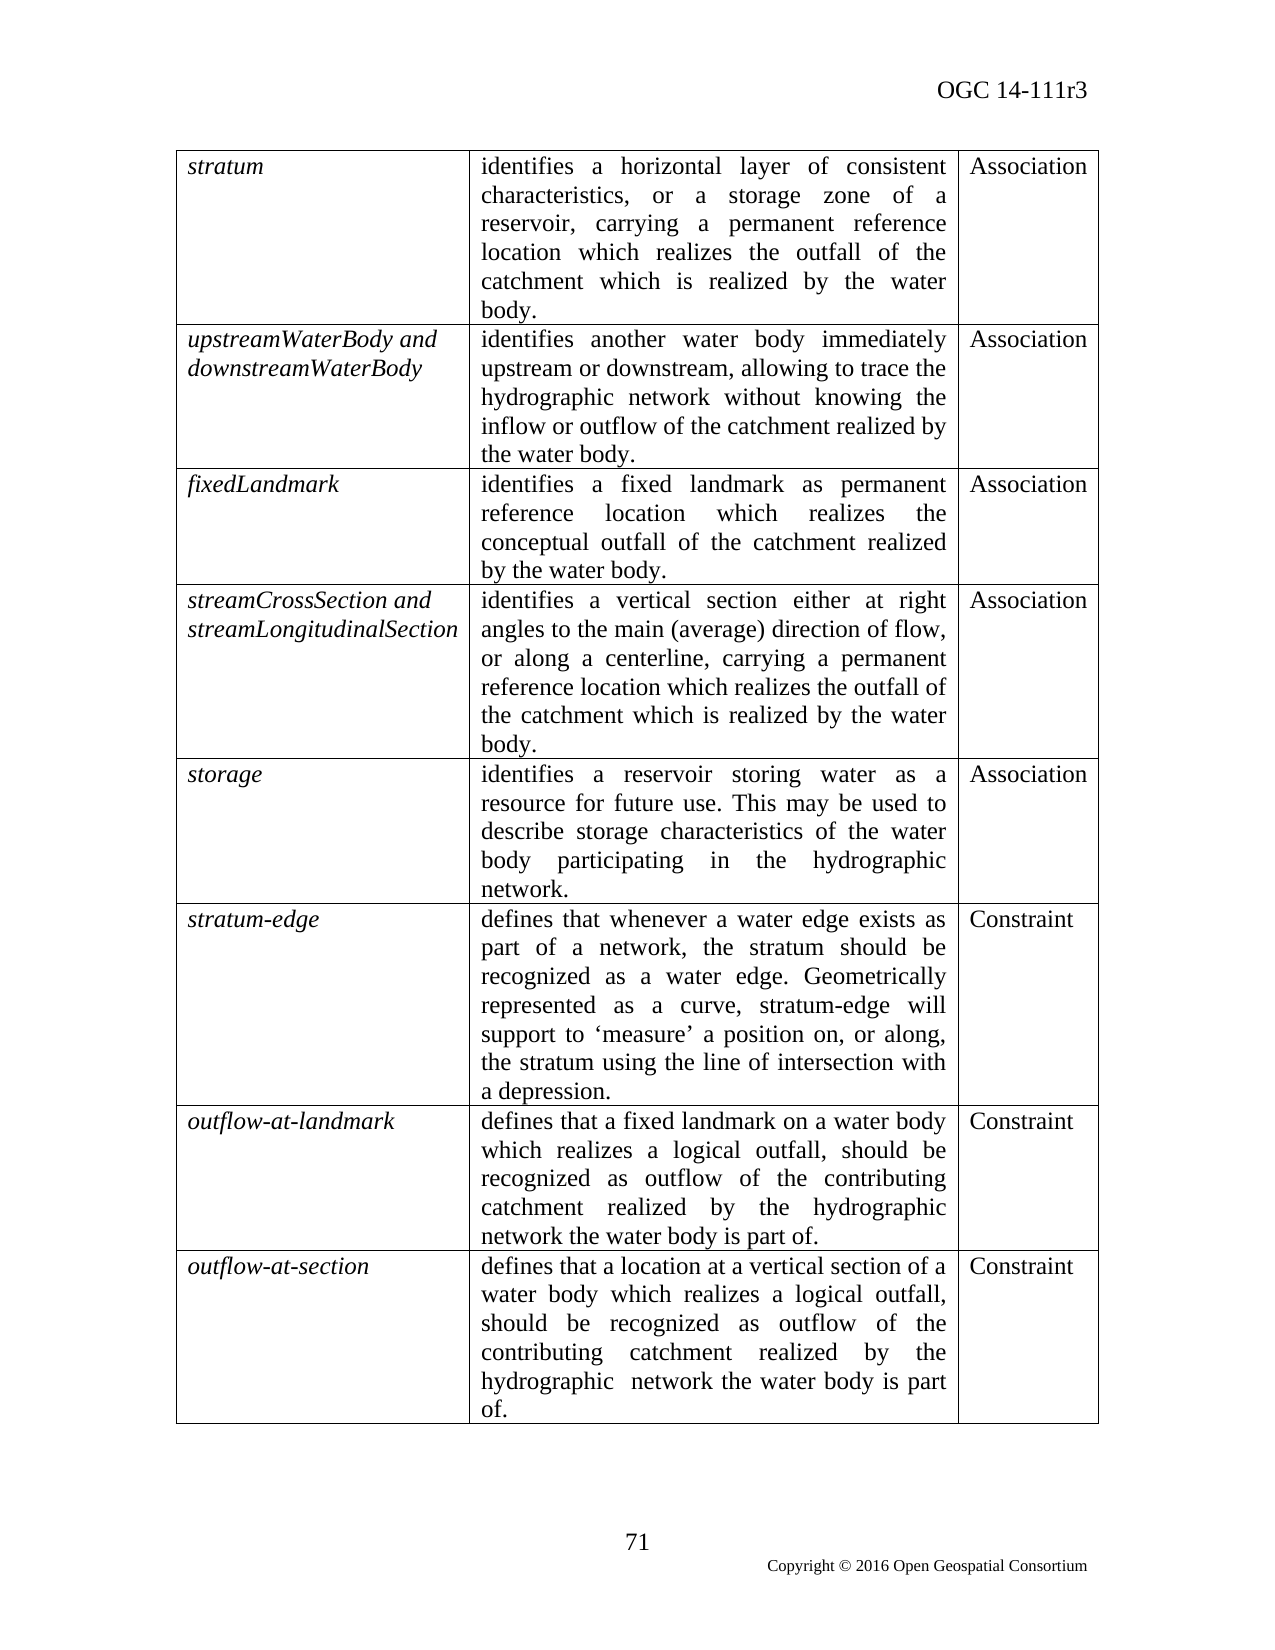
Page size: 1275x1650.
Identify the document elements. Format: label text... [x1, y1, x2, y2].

table_cell identifies a fixed landmark as permanent reference location which realizes the conceptual outfall of the catchment realized by the water body. [470, 469, 958, 584]
table_cell outflow-at-landmark [177, 1106, 469, 1250]
table_cell stratum [177, 151, 469, 323]
table_cell defines that whenever a water edge exists as part of a network, the stratum should be recognized as a water edge. Geometrically represented as a curve, stratum-edge will support to ‘measure’ a position on, or along, the stratum using the line of intersection with a depression. [470, 904, 958, 1105]
table_cell identifies a vertical section either at right angles to the main (average) direction of flow, or along a centerline, carrying a permanent reference location which realizes the outfall of the catchment which is realized by the water body. [470, 585, 958, 758]
table_cell Association [959, 325, 1098, 468]
table_cell Constraint [959, 904, 1098, 1105]
table_cell Association [959, 585, 1098, 758]
table_cell Association [959, 759, 1098, 903]
table_cell identifies another water body immediately upstream or downstream, allowing to trace the hydrographic network without knowing the inflow or outflow of the catchment realized by the water body. [470, 325, 958, 468]
table_cell outflow-at-section [177, 1251, 469, 1423]
table_cell Constraint [959, 1106, 1098, 1250]
table_cell Association [959, 469, 1098, 584]
table_cell identifies a reservoir storing water as a resource for future use. This may be used to describe storage characteristics of the water body participating in the hydrographic network. [470, 759, 958, 903]
table_cell fixedLandmark [177, 469, 469, 584]
table_cell Association [959, 151, 1098, 323]
table_cell streamCrossSection and streamLongitudinalSection [177, 585, 469, 758]
table_cell upstreamWaterBody and downstreamWaterBody [177, 325, 469, 468]
table_cell stratum-edge [177, 904, 469, 1105]
table_cell identifies a horizontal layer of consistent characteristics, or a storage zone of a reservoir, carrying a permanent reference location which realizes the outfall of the catchment which is realized by the water body. [470, 151, 958, 323]
table_cell defines that a fixed landmark on a water body which realizes a logical outfall, should be recognized as outflow of the contributing catchment realized by the hydrographic network the water body is part of. [470, 1106, 958, 1250]
table_cell storage [177, 759, 469, 903]
table_cell Constraint [959, 1251, 1098, 1423]
table_cell defines that a location at a vertical section of a water body which realizes a logical outfall, should be recognized as outflow of the contributing catchment realized by the hydrographic network the water body is part of. [470, 1251, 958, 1423]
